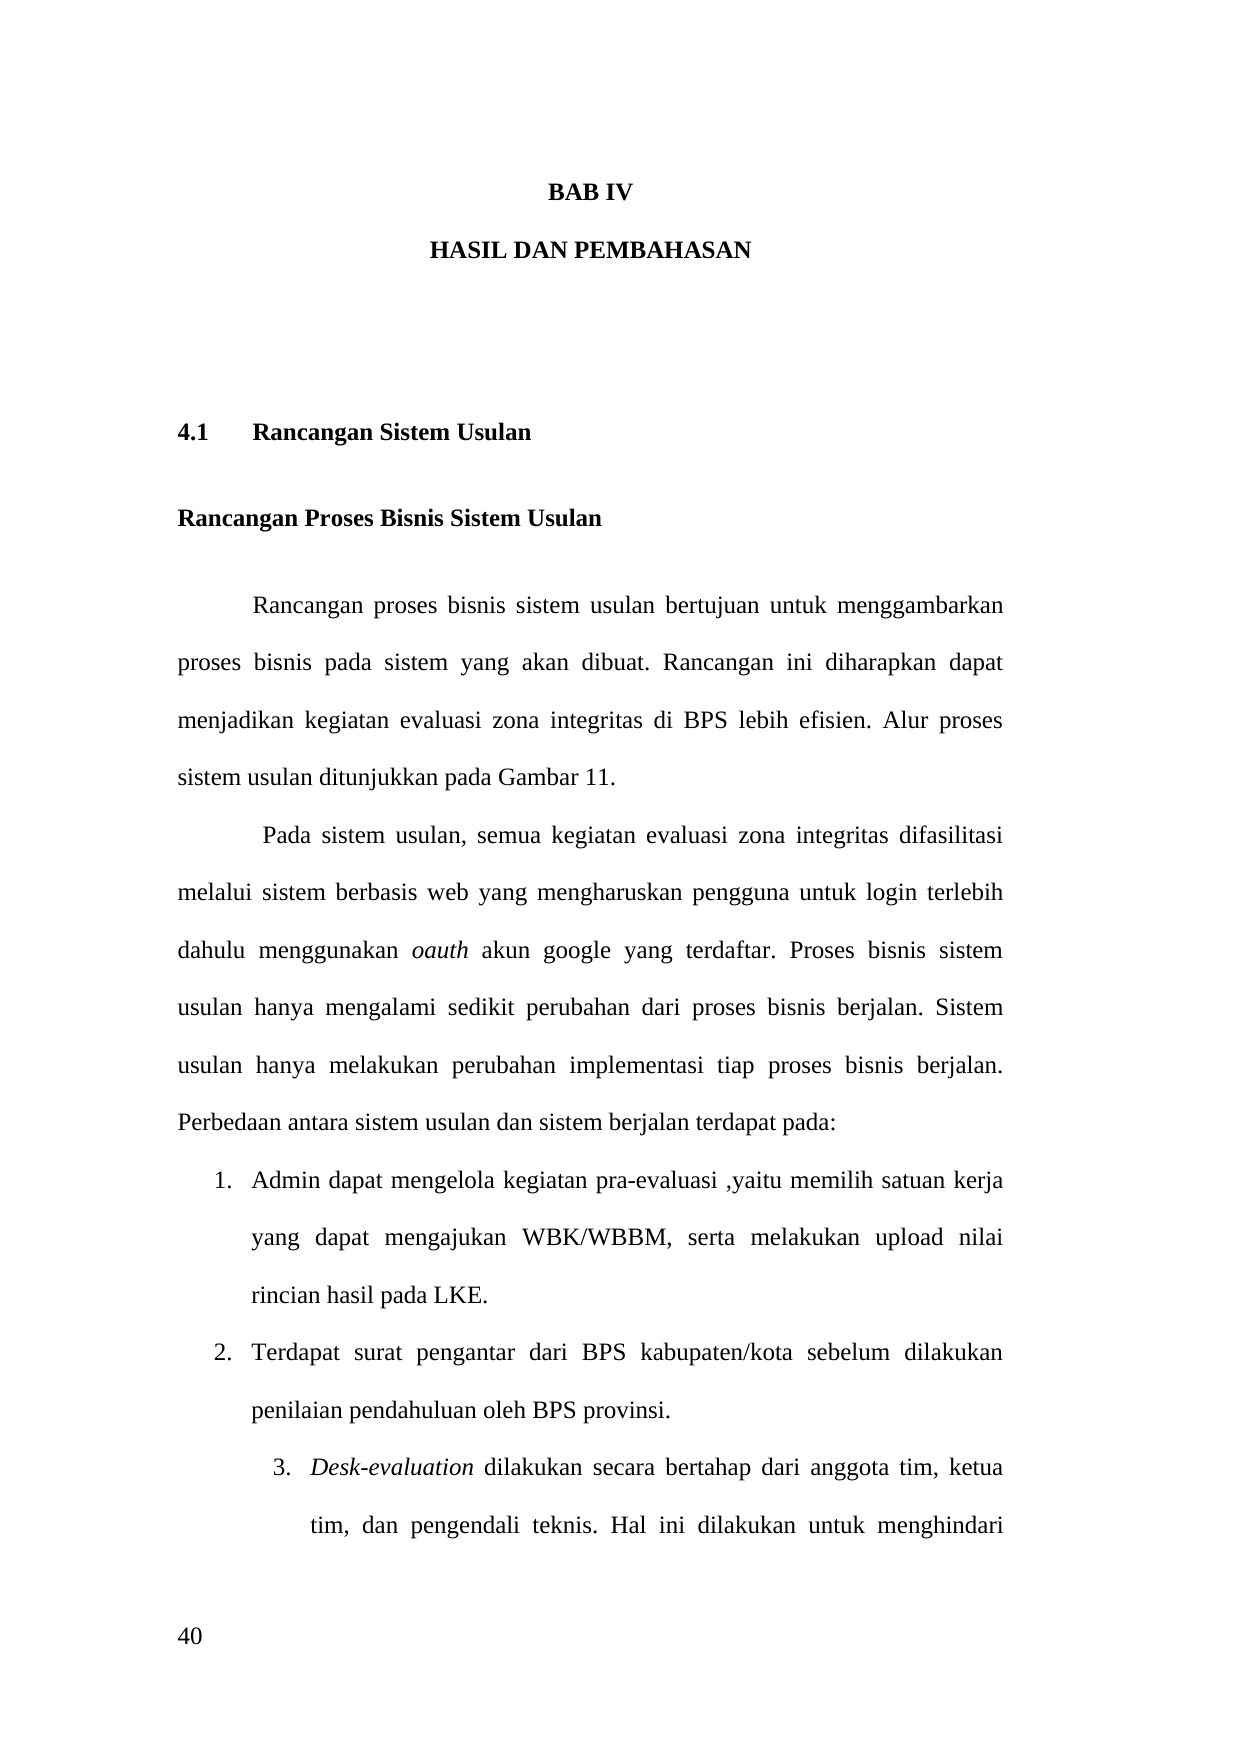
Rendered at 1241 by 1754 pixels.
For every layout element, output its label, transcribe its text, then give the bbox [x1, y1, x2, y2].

text Rancangan Proses Bisnis Sistem Usulan [177, 503, 1004, 532]
text Rancangan Sistem Usulan [177, 417, 1004, 446]
text BAB IV HASIL DAN PEMBAHASAN [177, 177, 1004, 263]
text Pada sistem usulan, semua kegiatan evaluasi zona integritas difasilitasi melalui sistem berbasis web yang mengharuskan pengguna untuk login terlebih dahulu menggunakan oauth akun google yang terdaftar. Proses bisnis sistem usulan hanya mengalami sedikit perubahan dari proses bisnis berjalan. Sistem usulan hanya melakukan perubahan implementasi tiap proses bisnis berjalan. Perbedaan antara sistem usulan dan sistem berjalan terdapat pada: [177, 820, 1004, 1136]
list Admin dapat mengelola kegiatan pra-evaluasi ,yaitu memilih satuan kerja yang dapat mengajukan WBK/WBBM, serta melakukan upload nilai rincian hasil pada LKE. [213, 1165, 1004, 1308]
text Rancangan proses bisnis sistem usulan bertujuan untuk menggambarkan proses bisnis pada sistem yang akan dibuat. Rancangan ini diharapkan dapat menjadikan kegiatan evaluasi zona integritas di BPS lebih efisien. Alur proses sistem usulan ditunjukkan pada Gambar 11. [177, 590, 1004, 791]
list Terdapat surat pengantar dari BPS kabupaten/kota sebelum dilakukan penilaian pendahuluan oleh BPS provinsi. [213, 1337, 1004, 1423]
